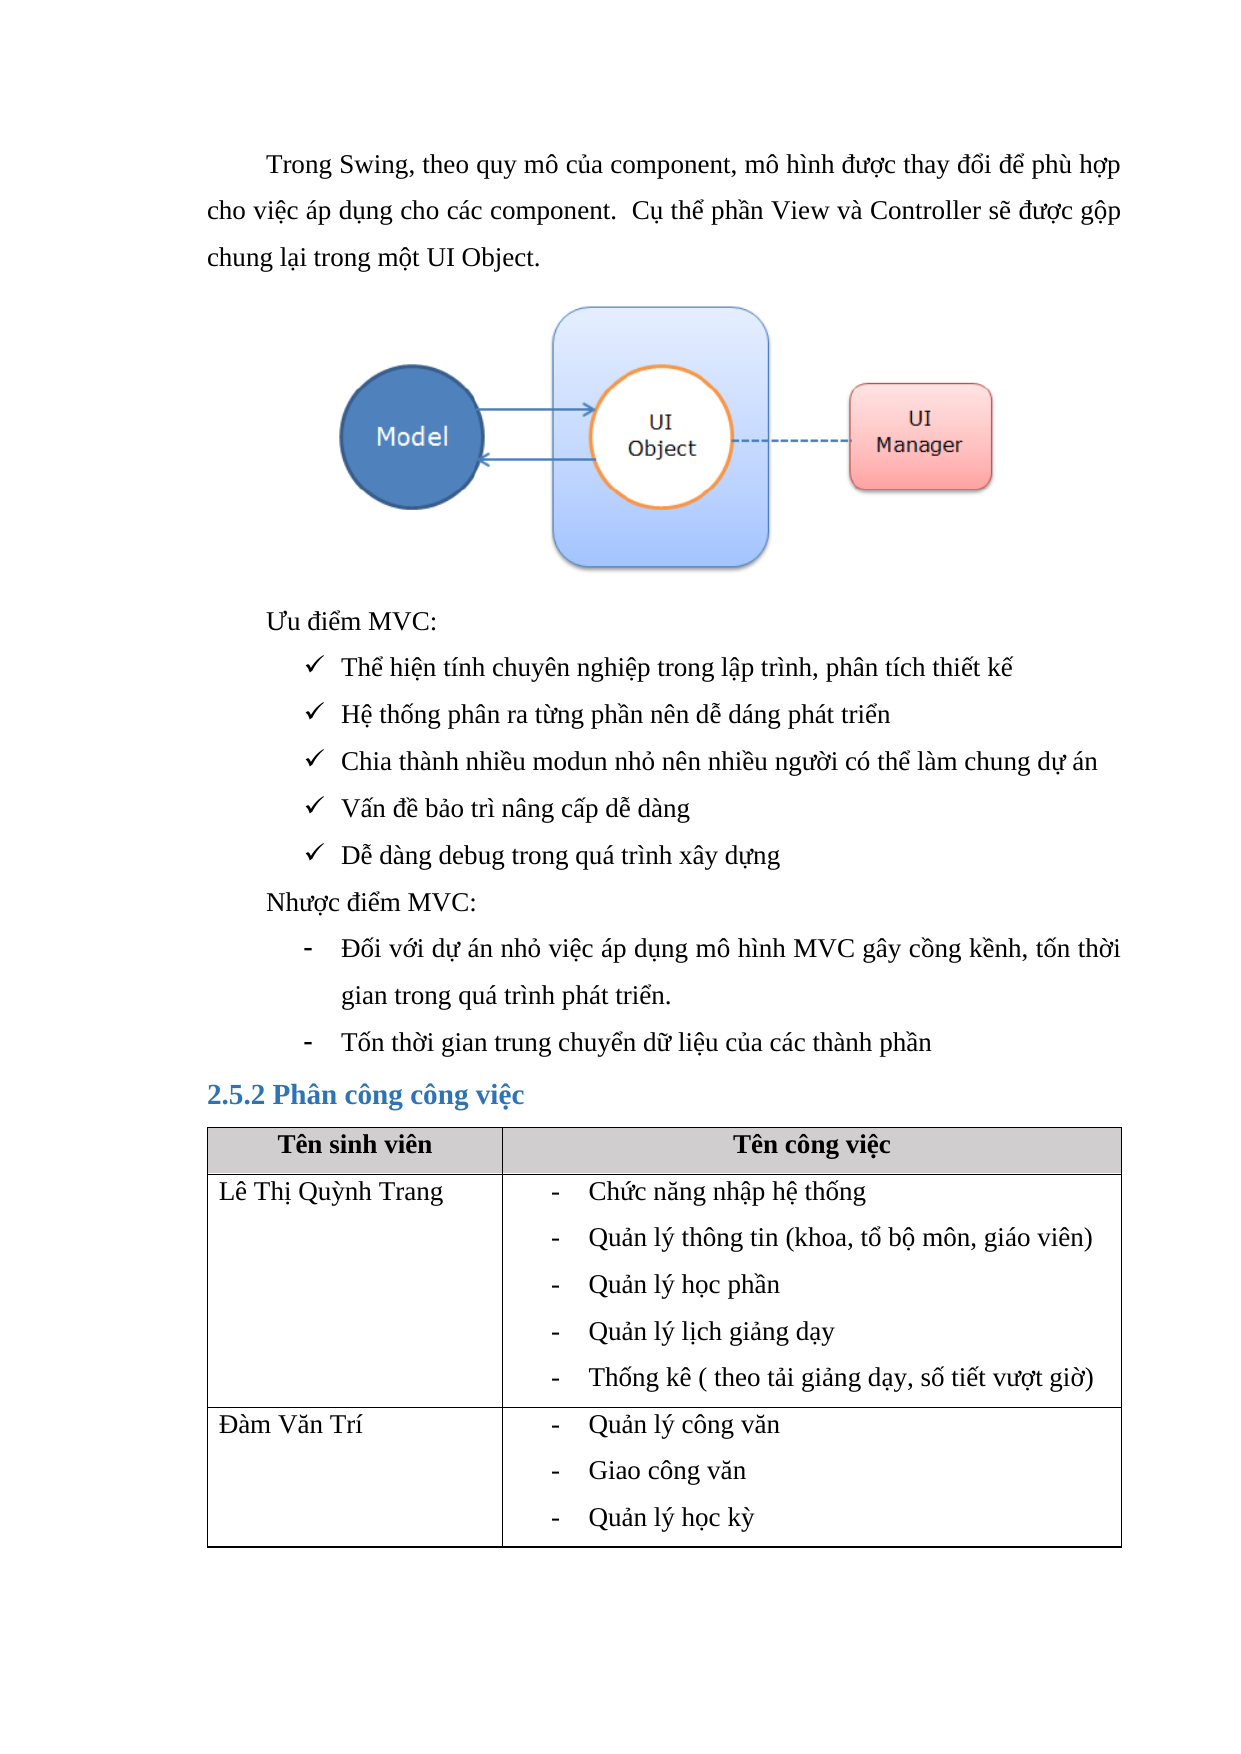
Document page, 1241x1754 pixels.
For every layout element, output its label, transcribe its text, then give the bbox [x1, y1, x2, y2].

text Nhược điểm MVC: [207, 886, 1122, 917]
list Đối với dự án nhỏ việc áp dụng mô hình MVC gây cồng kềnh, tốn thời gian trong quá trình phát triển. [303, 932, 1122, 1010]
subtitle 2.5.2 Phân công công việc [207, 1077, 1122, 1110]
text Trong Swing, theo quy mô của component, mô hình được thay đổi để phù hợp cho việc áp dụng cho các component. Cụ thể phần View và Controller sẽ được gộp chung lại trong một UI Object. [207, 148, 1122, 272]
text Ưu điểm MVC: [207, 604, 1122, 636]
list Chia thành nhiều modun nhỏ nên nhiều người có thể làm chung dự án [303, 745, 1122, 776]
table_cell Đàm Văn Trí [208, 1408, 502, 1546]
table_cell Quản lý công văn Giao công văn Quản lý học kỳ [503, 1408, 1121, 1546]
table_cell Lê Thị Quỳnh Trang [208, 1175, 502, 1407]
list Dễ dàng debug trong quá trình xây dựng [303, 839, 1122, 870]
list Thể hiện tính chuyên nghiệp trong lập trình, phân tích thiết kế [303, 651, 1122, 682]
list Vấn đề bảo trì nâng cấp dễ dàng [303, 792, 1122, 823]
list Tốn thời gian trung chuyển dữ liệu của các thành phần [303, 1026, 1122, 1057]
table_cell Chức năng nhập hệ thống Quản lý thông tin (khoa, tổ bộ môn, giáo viên) Quản lý học phần Quản lý lịch giảng dạy Thống kê ( theo tải giảng dạy, số tiết vượt giờ) [503, 1175, 1121, 1407]
picture [322, 287, 1007, 591]
list Hệ thống phân ra từng phần nên dễ dáng phát triển [303, 698, 1122, 729]
table_header Tên công việc [503, 1128, 1121, 1173]
table_header Tên sinh viên [208, 1128, 502, 1173]
